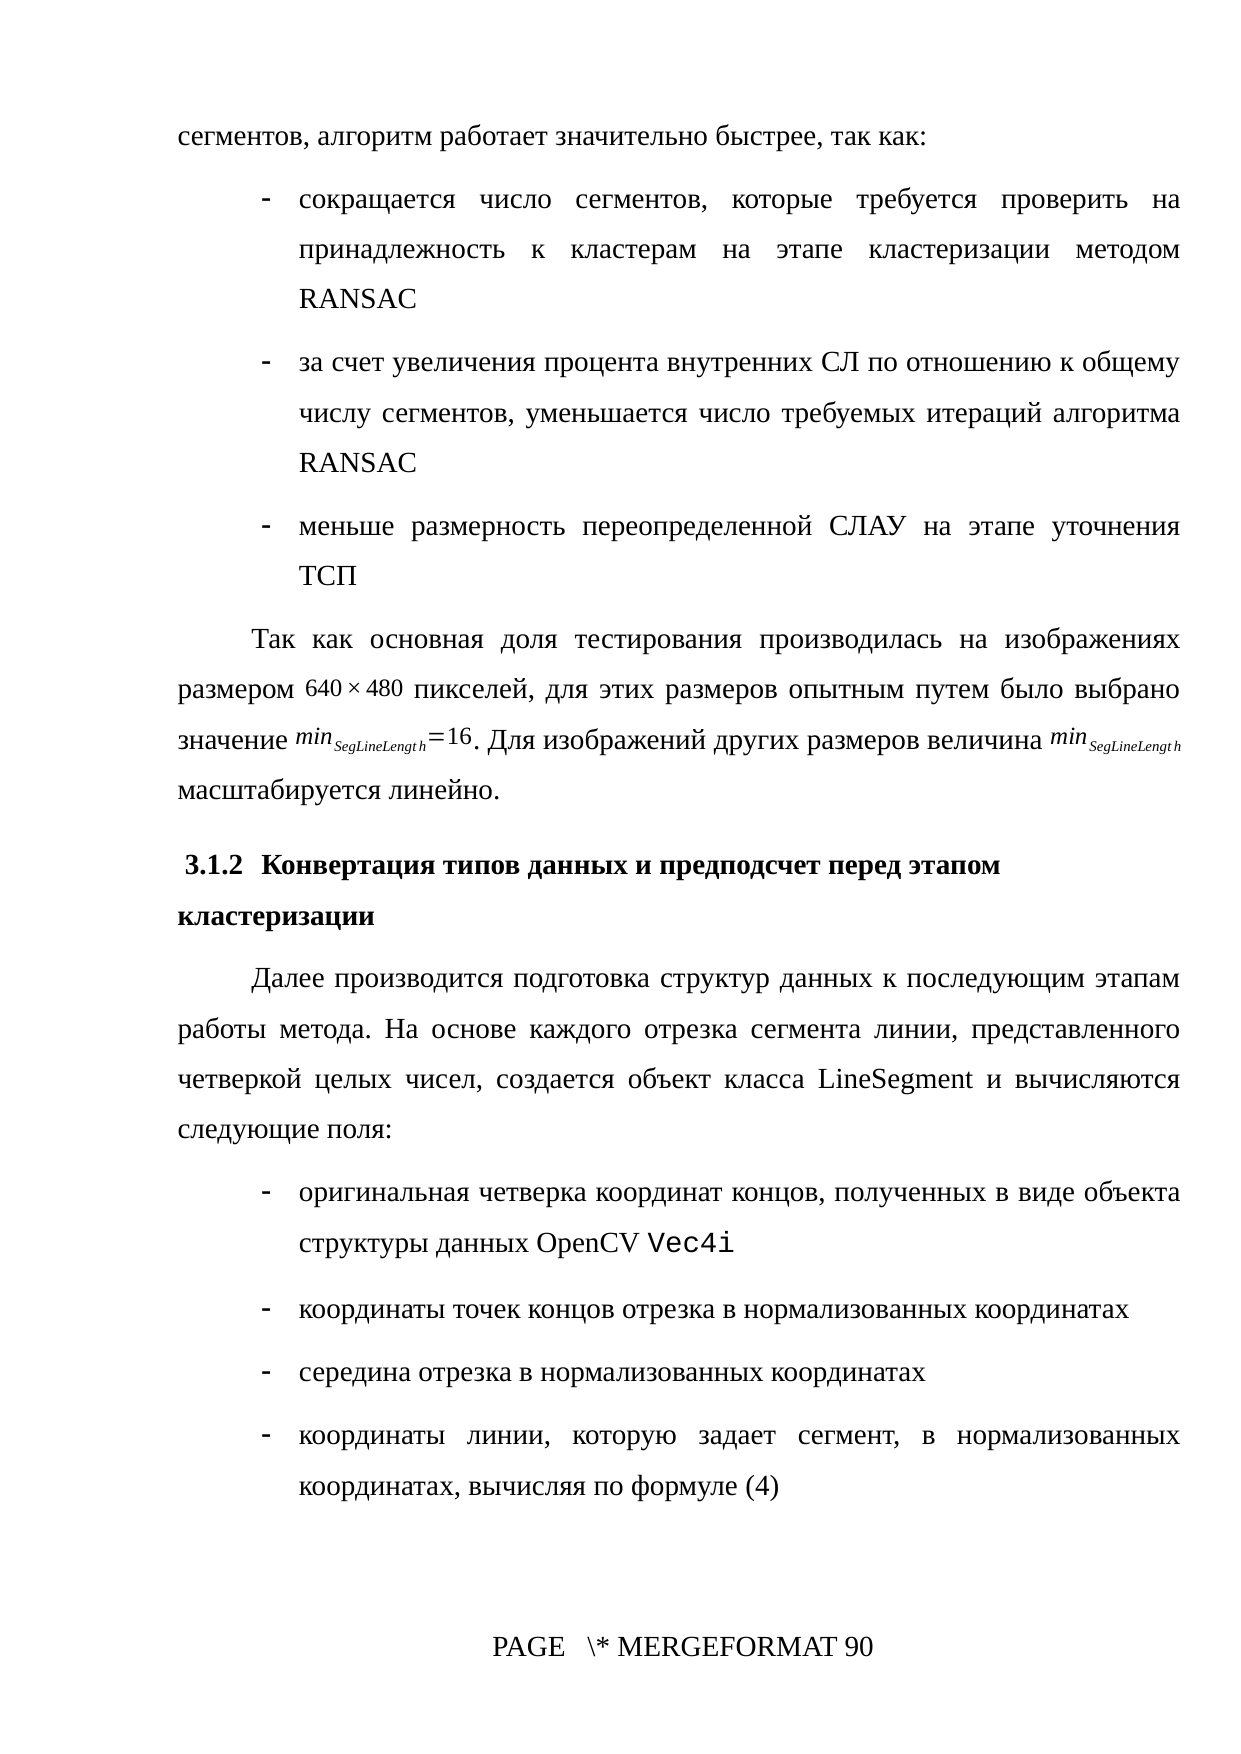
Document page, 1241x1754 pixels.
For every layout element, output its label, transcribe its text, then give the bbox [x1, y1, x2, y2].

list за счет увеличения процента внутренних СЛ по отношению к общему числу сегментов, уменьшается число требуемых итераций алгоритма RANSAC [261, 344, 1181, 479]
text Так как основная доля тестирования производилась на изображениях размером пикселей, для этих размеров опытным путем было выбрано значение . Для изображений других размеров величина масштабируется линейно. [177, 621, 1181, 806]
text Далее производится подготовка структур данных к последующим этапам работы метода. На основе каждого отрезка сегмента линии, представленного четверкой целых чисел, создается объект класса LineSegment и вычисляются следующие поля: [177, 961, 1181, 1145]
subtitle Конвертация типов данных и предподсчет перед этапом кластеризации [177, 847, 1181, 931]
list оригинальная четверка координат концов, полученных в виде объекта структуры данных OpenCV Vec4i [261, 1174, 1181, 1261]
list середина отрезка в нормализованных координатах [261, 1354, 1181, 1388]
list координаты точек концов отрезка в нормализованных координатах [261, 1291, 1181, 1325]
list координаты линии, которую задает сегмент, в нормализованных координатах, вычисляя по формуле (4) [261, 1417, 1181, 1501]
list меньше размерность переопределенной СЛАУ на этапе уточнения ТСП [261, 508, 1181, 592]
list сокращается число сегментов, которые требуется проверить на принадлежность к кластерам на этапе кластеризации методом RANSAC [261, 181, 1181, 315]
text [177, 118, 1181, 152]
